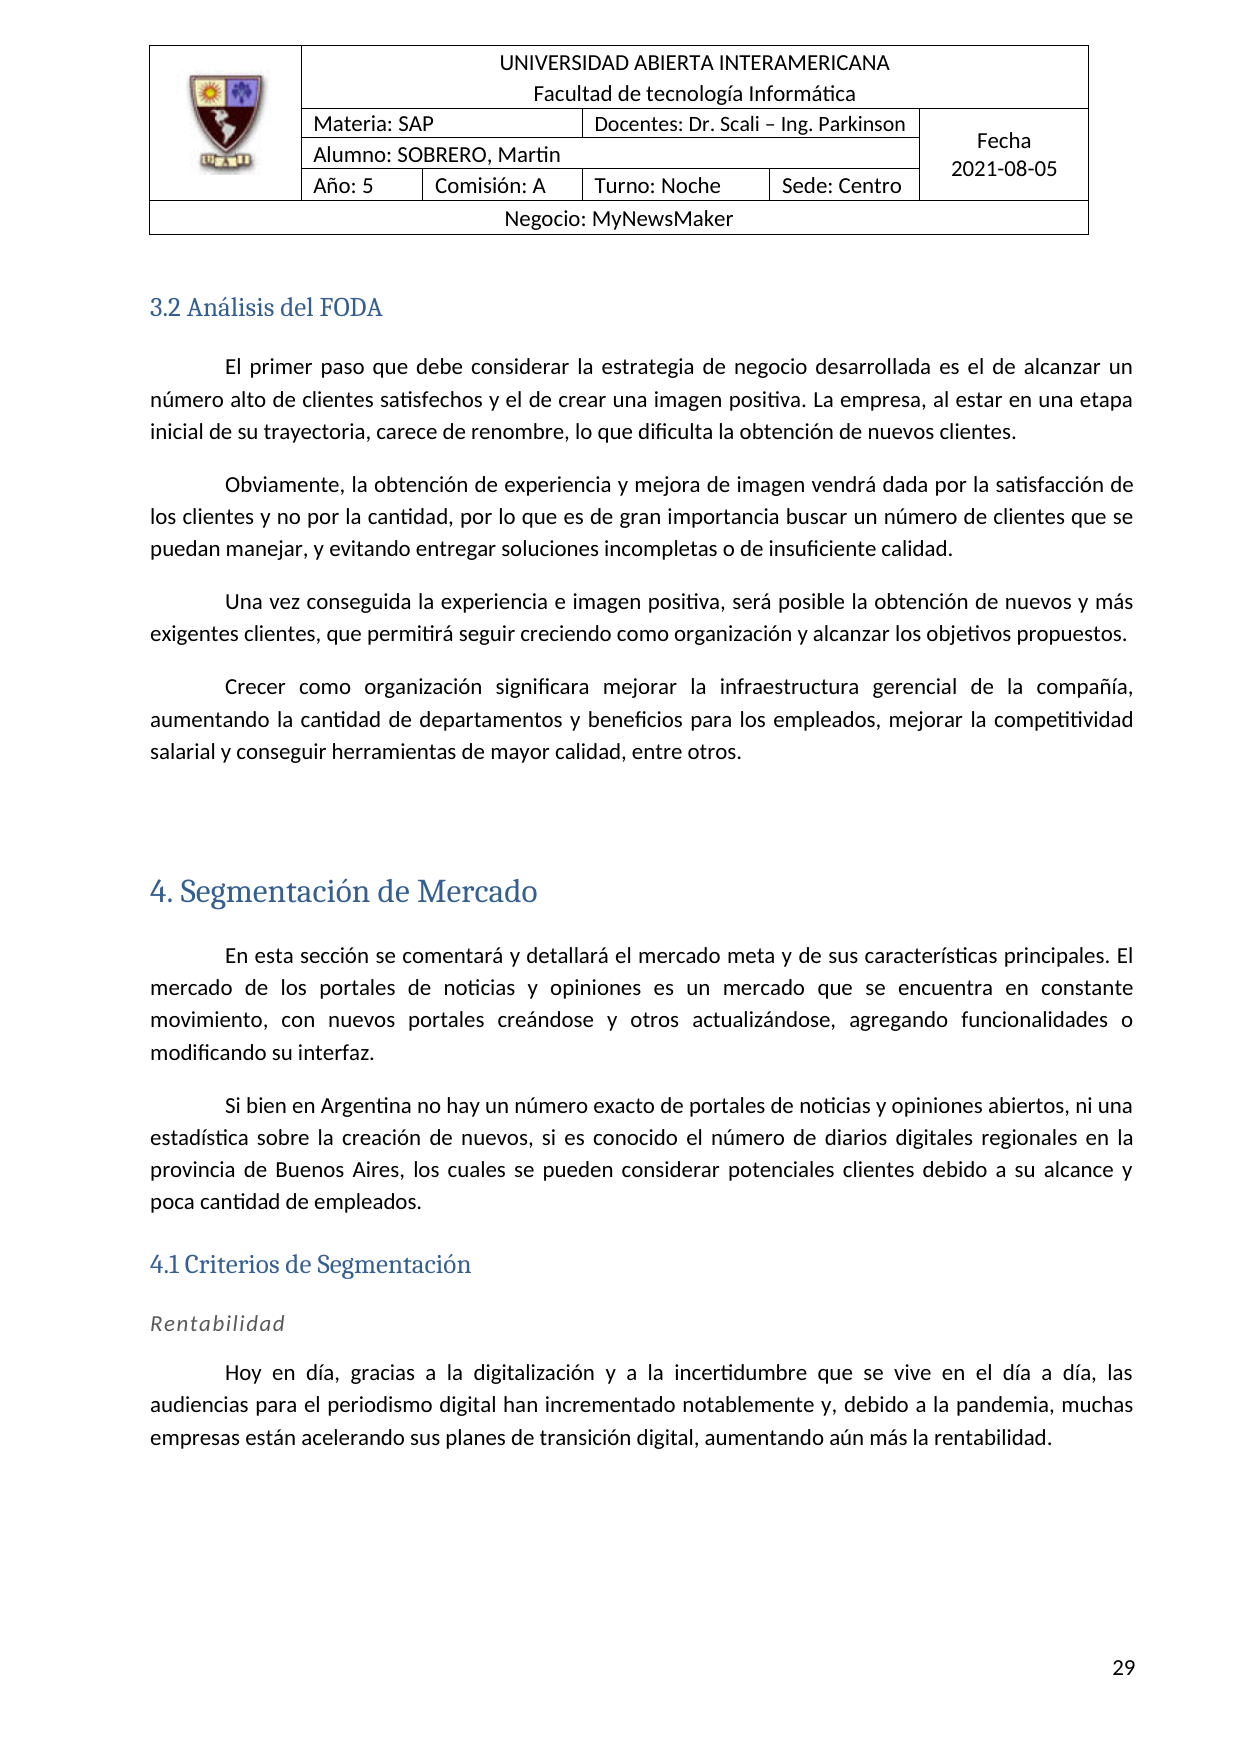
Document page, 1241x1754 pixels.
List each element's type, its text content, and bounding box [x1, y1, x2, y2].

subtitle Rentabilidad [150, 1309, 1135, 1337]
text Si bien en Argentina no hay un número exacto de portales de noticias y opiniones abiertos, ni una estadística sobre la creación de nuevos, si es conocido el número de diarios digitales regionales en la provincia de Buenos Aires, los cuales se pueden considerar potenciales clientes debido a su alcance y poca cantidad de empleados. [150, 1091, 1135, 1215]
text En esta sección se comentará y detallará el mercado meta y de sus características principales. El mercado de los portales de noticias y opiniones es un mercado que se encuentra en constante movimiento, con nuevos portales creándose y otros actualizándose, agregando funcionalidades o modificando su interfaz. [150, 941, 1135, 1066]
text Una vez conseguida la experiencia e imagen positiva, será posible la obtención de nuevos y más exigentes clientes, que permitirá seguir creciendo como organización y alcanzar los objetivos propuestos. [150, 587, 1135, 647]
picture [175, 67, 276, 180]
text El primer paso que debe considerar la estrategia de negocio desarrollada es el de alcanzar un número alto de clientes satisfechos y el de crear una imagen positiva. La empresa, al estar en una etapa inicial de su trayectoria, carece de renombre, lo que dificulta la obtención de nuevos clientes. [150, 352, 1135, 445]
subtitle 3.2 Análisis del FODA [150, 292, 1135, 323]
subtitle 4.1 Criterios de Segmentación [150, 1249, 1135, 1280]
subtitle 4. Segmentación de Mercado [150, 872, 1135, 910]
text Crecer como organización significara mejorar la infraestructura gerencial de la compañía, aumentando la cantidad de departamentos y beneficios para los empleados, mejorar la competitividad salarial y conseguir herramientas de mayor calidad, entre otros. [150, 672, 1135, 765]
text Obviamente, la obtención de experiencia y mejora de imagen vendrá dada por la satisfacción de los clientes y no por la cantidad, por lo que es de gran importancia buscar un número de clientes que se puedan manejar, y evitando entregar soluciones incompletas o de insuficiente calidad. [150, 470, 1135, 562]
text Hoy en día, gracias a la digitalización y a la incertidumbre que se vive en el día a día, las audiencias para el periodismo digital han incrementado notablemente y, debido a la pandemia, muchas empresas están acelerando sus planes de transición digital, aumentando aún más la rentabilidad. [150, 1358, 1135, 1451]
